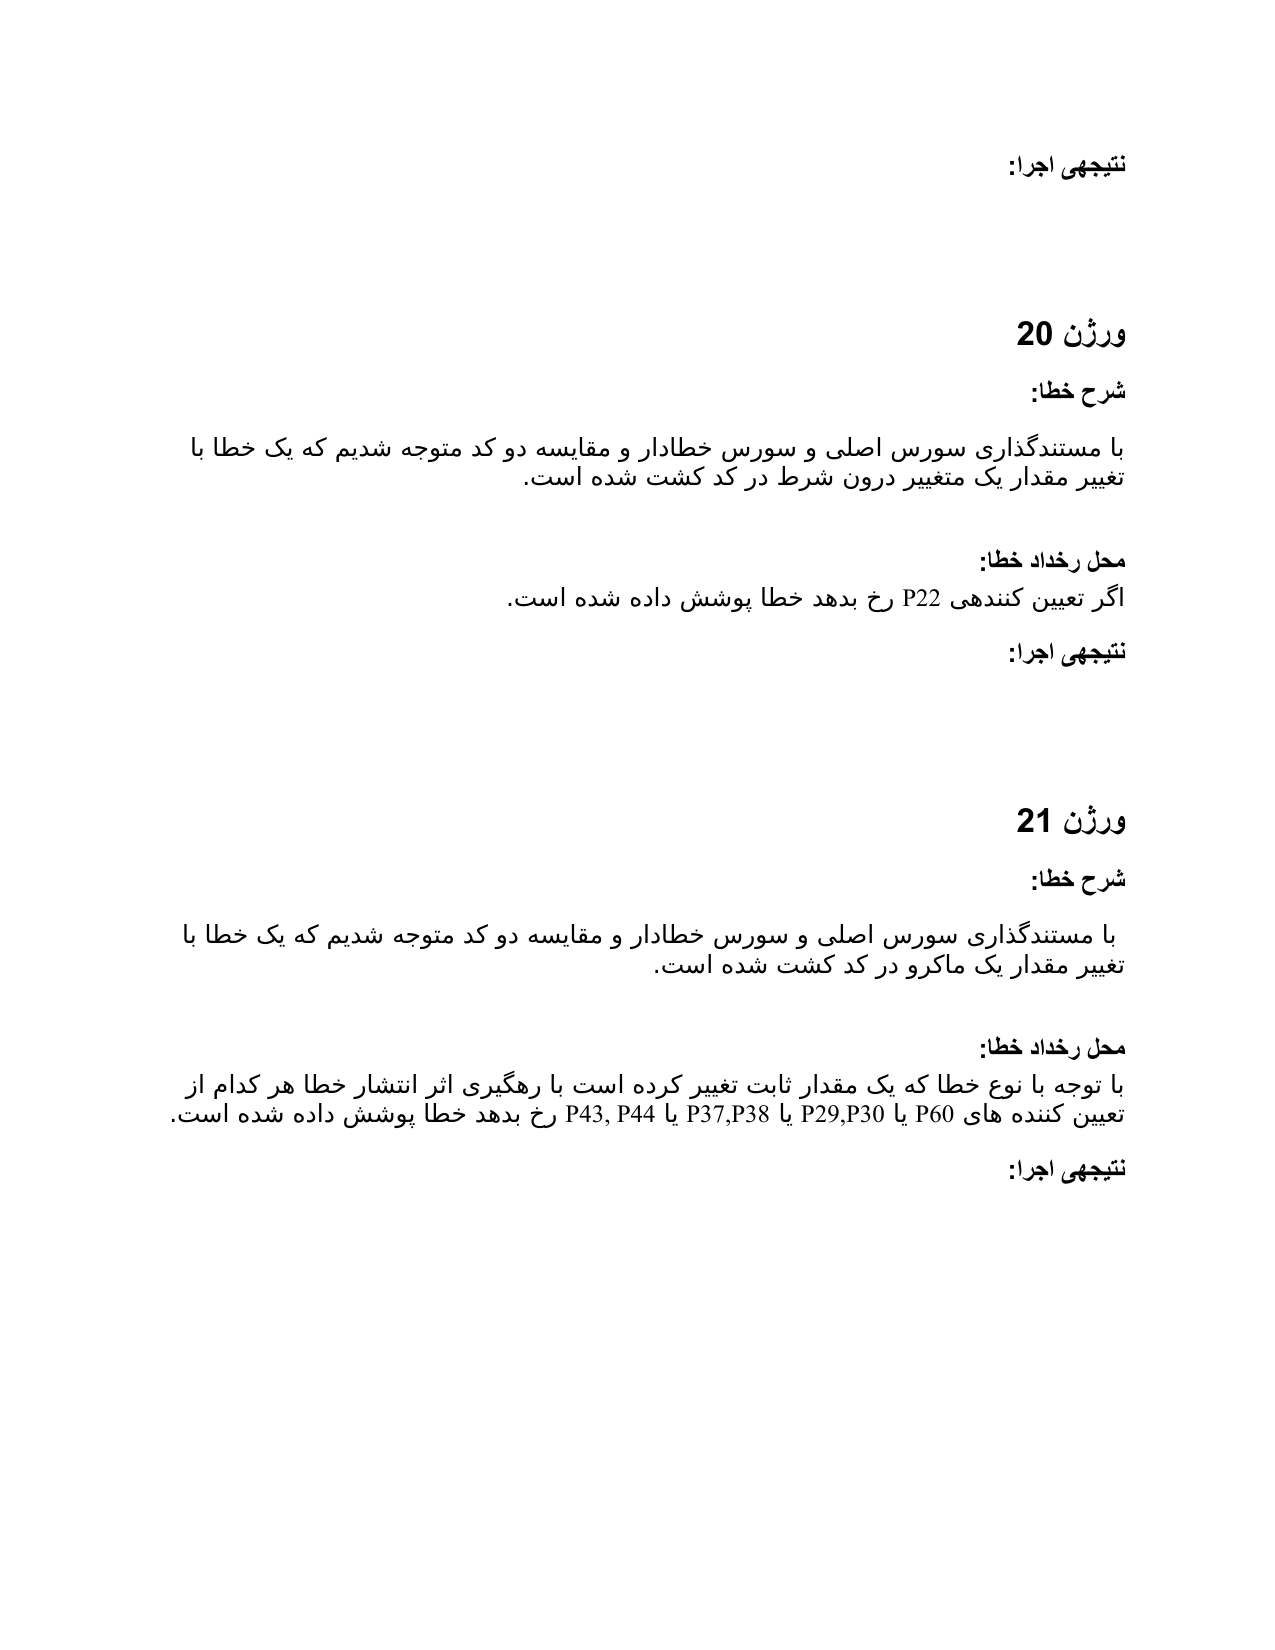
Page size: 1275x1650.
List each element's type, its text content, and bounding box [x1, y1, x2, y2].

subtitle شرح خطا: [150, 377, 1125, 408]
text اگر تعیین کنندهی P22 رخ بدهد خطا پوشش داده شده است. [150, 583, 1125, 612]
subtitle ورژن 21 [150, 801, 1125, 839]
subtitle شرح خطا: [150, 864, 1125, 896]
text نتیجهی اجرا: [150, 150, 1125, 181]
subtitle ورژن 20 [150, 314, 1125, 352]
subtitle با مستندگذاری سورس اصلی و سورس خطادار و مقایسه دو کد متوجه شدیم که یک خطا با تغییر مقدار یک متغییر درون شرط در کد کشت شده است. [150, 433, 1125, 492]
subtitle با مستندگذاری سورس اصلی و سورس خطادار و مقایسه دو کد متوجه شدیم که یک خطا با تغییر مقدار یک ماکرو در کد کشت شده است. [150, 921, 1125, 979]
subtitle محل رخداد خطا: [150, 517, 1125, 577]
text نتیجهی اجرا: [150, 1154, 1125, 1185]
text نتیجهی اجرا: [150, 637, 1125, 668]
text با توجه با نوع خطا که یک مقدار ثابت تغییر کرده است با رهگیری اثر انتشار خطا هر کدام از تعیین کننده های P60 یا P29,P30 یا P37,P38 یا P43, P44 رخ بدهد خطا پوشش داده شده است. [150, 1070, 1125, 1129]
subtitle محل رخداد خطا: [150, 1004, 1125, 1064]
